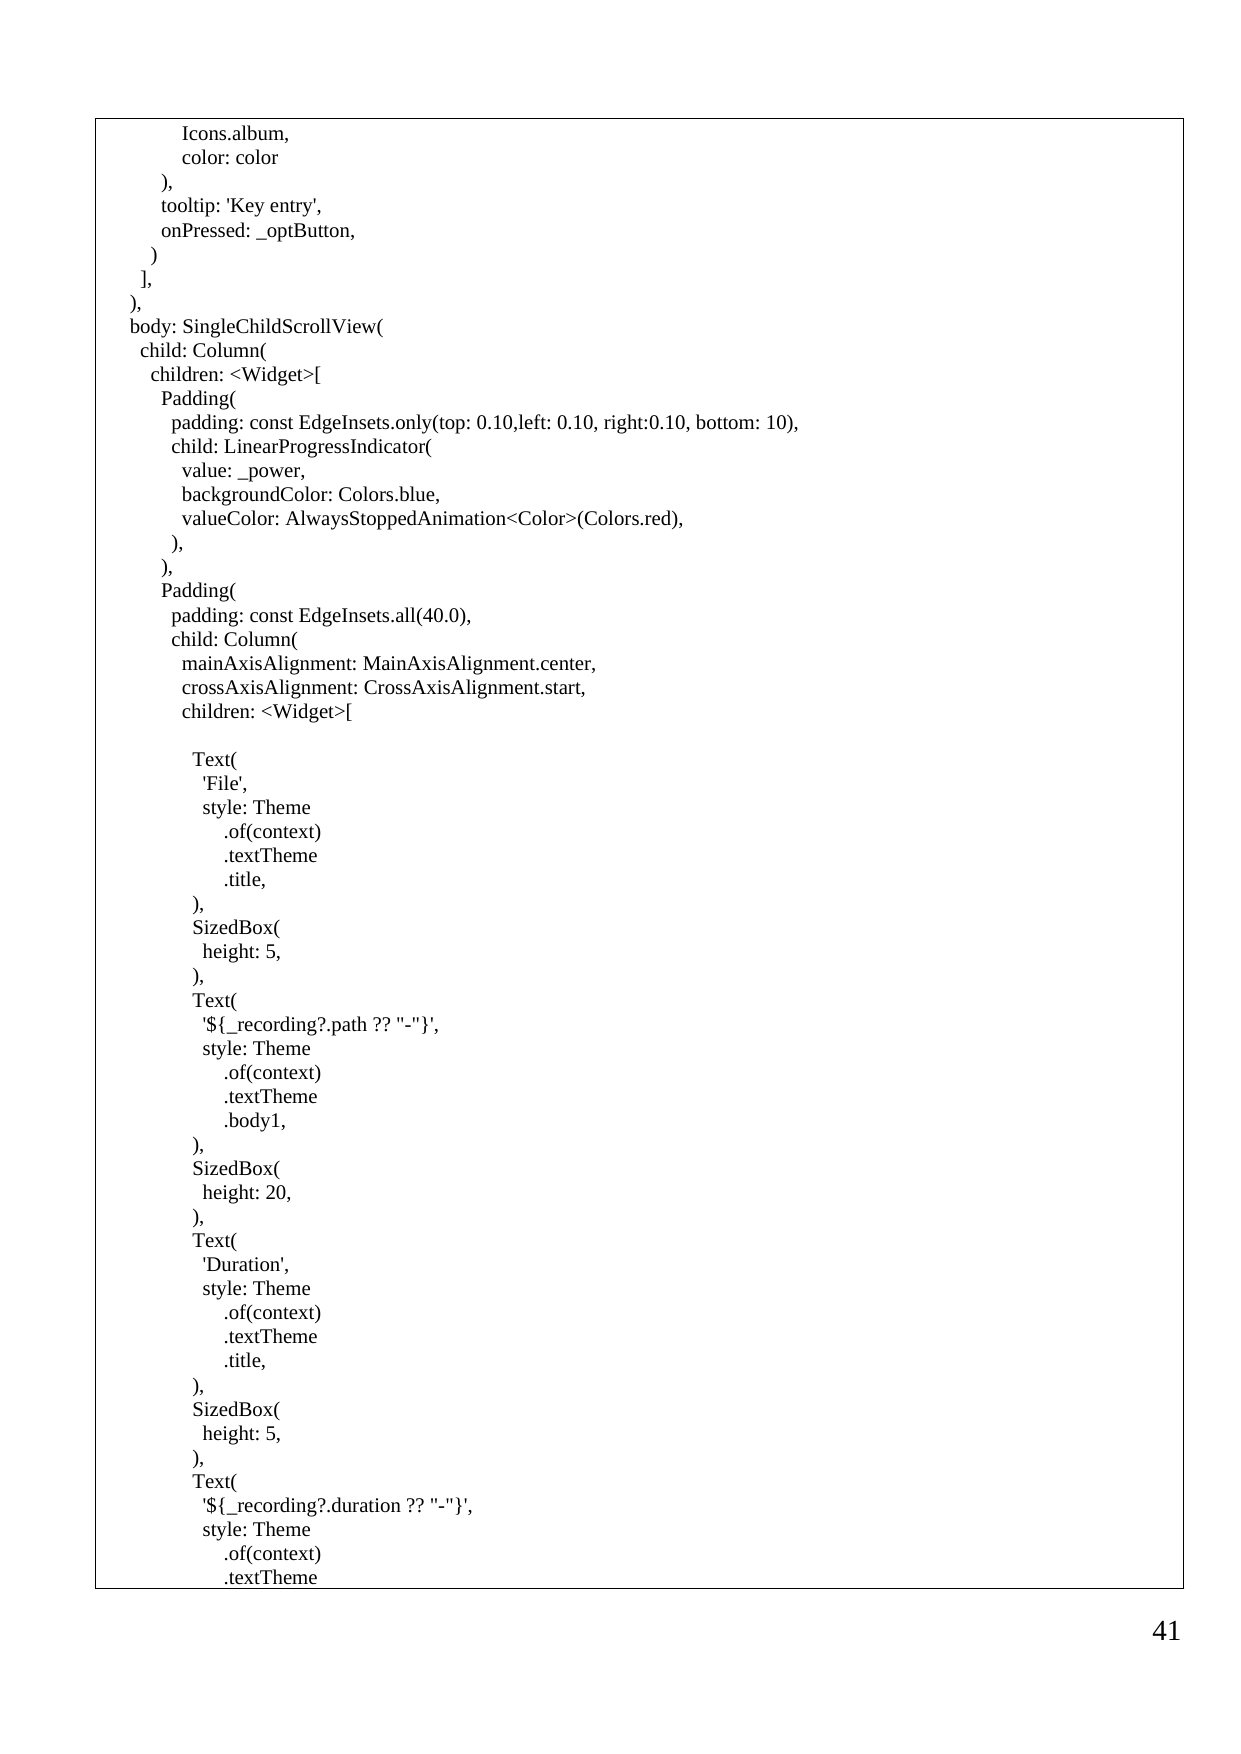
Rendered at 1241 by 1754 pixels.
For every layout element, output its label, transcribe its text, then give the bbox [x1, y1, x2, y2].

list ), [96, 960, 1183, 984]
list SizedBox( [96, 912, 1183, 936]
list .title, [96, 1345, 1183, 1369]
list Text( [96, 1225, 1183, 1249]
list child: Column( [96, 335, 1183, 359]
list SizedBox( [96, 1153, 1183, 1177]
list style: Theme [96, 1032, 1183, 1057]
list 'Duration', [96, 1249, 1183, 1273]
list SizedBox( [96, 1393, 1183, 1417]
list color: color [96, 142, 1183, 166]
list .of(context) [96, 1297, 1183, 1321]
list crossAxisAlignment: CrossAxisAlignment.start, [96, 672, 1183, 696]
list '${_recording?.path ?? "-"}', [96, 1008, 1183, 1032]
list body: SingleChildScrollView( [96, 311, 1183, 335]
list ) [96, 238, 1183, 262]
list style: Theme [96, 1273, 1183, 1297]
list children: <Widget>[ [96, 359, 1183, 383]
list ), [96, 1442, 1183, 1466]
list 'File', [96, 768, 1183, 792]
list '${_recording?.duration ?? "-"}', [96, 1490, 1183, 1514]
list .body1, [96, 1105, 1183, 1129]
list children: <Widget>[ [96, 696, 1183, 723]
list Text( [96, 984, 1183, 1008]
list child: Column( [96, 623, 1183, 647]
list Icons.album, [96, 119, 1183, 142]
list .of(context) [96, 1538, 1183, 1562]
list height: 5, [96, 1417, 1183, 1442]
list style: Theme [96, 792, 1183, 816]
list Padding( [96, 575, 1183, 599]
list backgroundColor: Colors.blue, [96, 479, 1183, 503]
list .title, [96, 864, 1183, 888]
list Padding( [96, 383, 1183, 407]
list ), [96, 527, 1183, 551]
list tooltip: 'Key entry', [96, 190, 1183, 214]
list ), [96, 166, 1183, 190]
list ), [96, 1129, 1183, 1153]
list Text( [96, 744, 1183, 768]
list valueColor: AlwaysStoppedAnimation<Color>(Colors.red), [96, 503, 1183, 527]
list mainAxisAlignment: MainAxisAlignment.center, [96, 647, 1183, 672]
list child: LinearProgressIndicator( [96, 431, 1183, 455]
list style: Theme [96, 1514, 1183, 1538]
list height: 5, [96, 936, 1183, 960]
list ), [96, 1201, 1183, 1225]
list ], [96, 262, 1183, 287]
list .textTheme [96, 1081, 1183, 1105]
list .of(context) [96, 1057, 1183, 1081]
list ), [96, 551, 1183, 575]
list Text( [96, 1466, 1183, 1490]
list value: _power, [96, 455, 1183, 479]
list onPressed: _optButton, [96, 214, 1183, 238]
list .textTheme [96, 1321, 1183, 1345]
list .of(context) [96, 816, 1183, 840]
list padding: const EdgeInsets.only(top: 0.10,left: 0.10, right:0.10, bottom: 10), [96, 407, 1183, 431]
list padding: const EdgeInsets.all(40.0), [96, 599, 1183, 623]
list .textTheme [96, 840, 1183, 864]
list ), [96, 287, 1183, 311]
list .textTheme [96, 1562, 1183, 1588]
list ), [96, 1369, 1183, 1393]
list height: 20, [96, 1177, 1183, 1201]
list ), [96, 888, 1183, 912]
